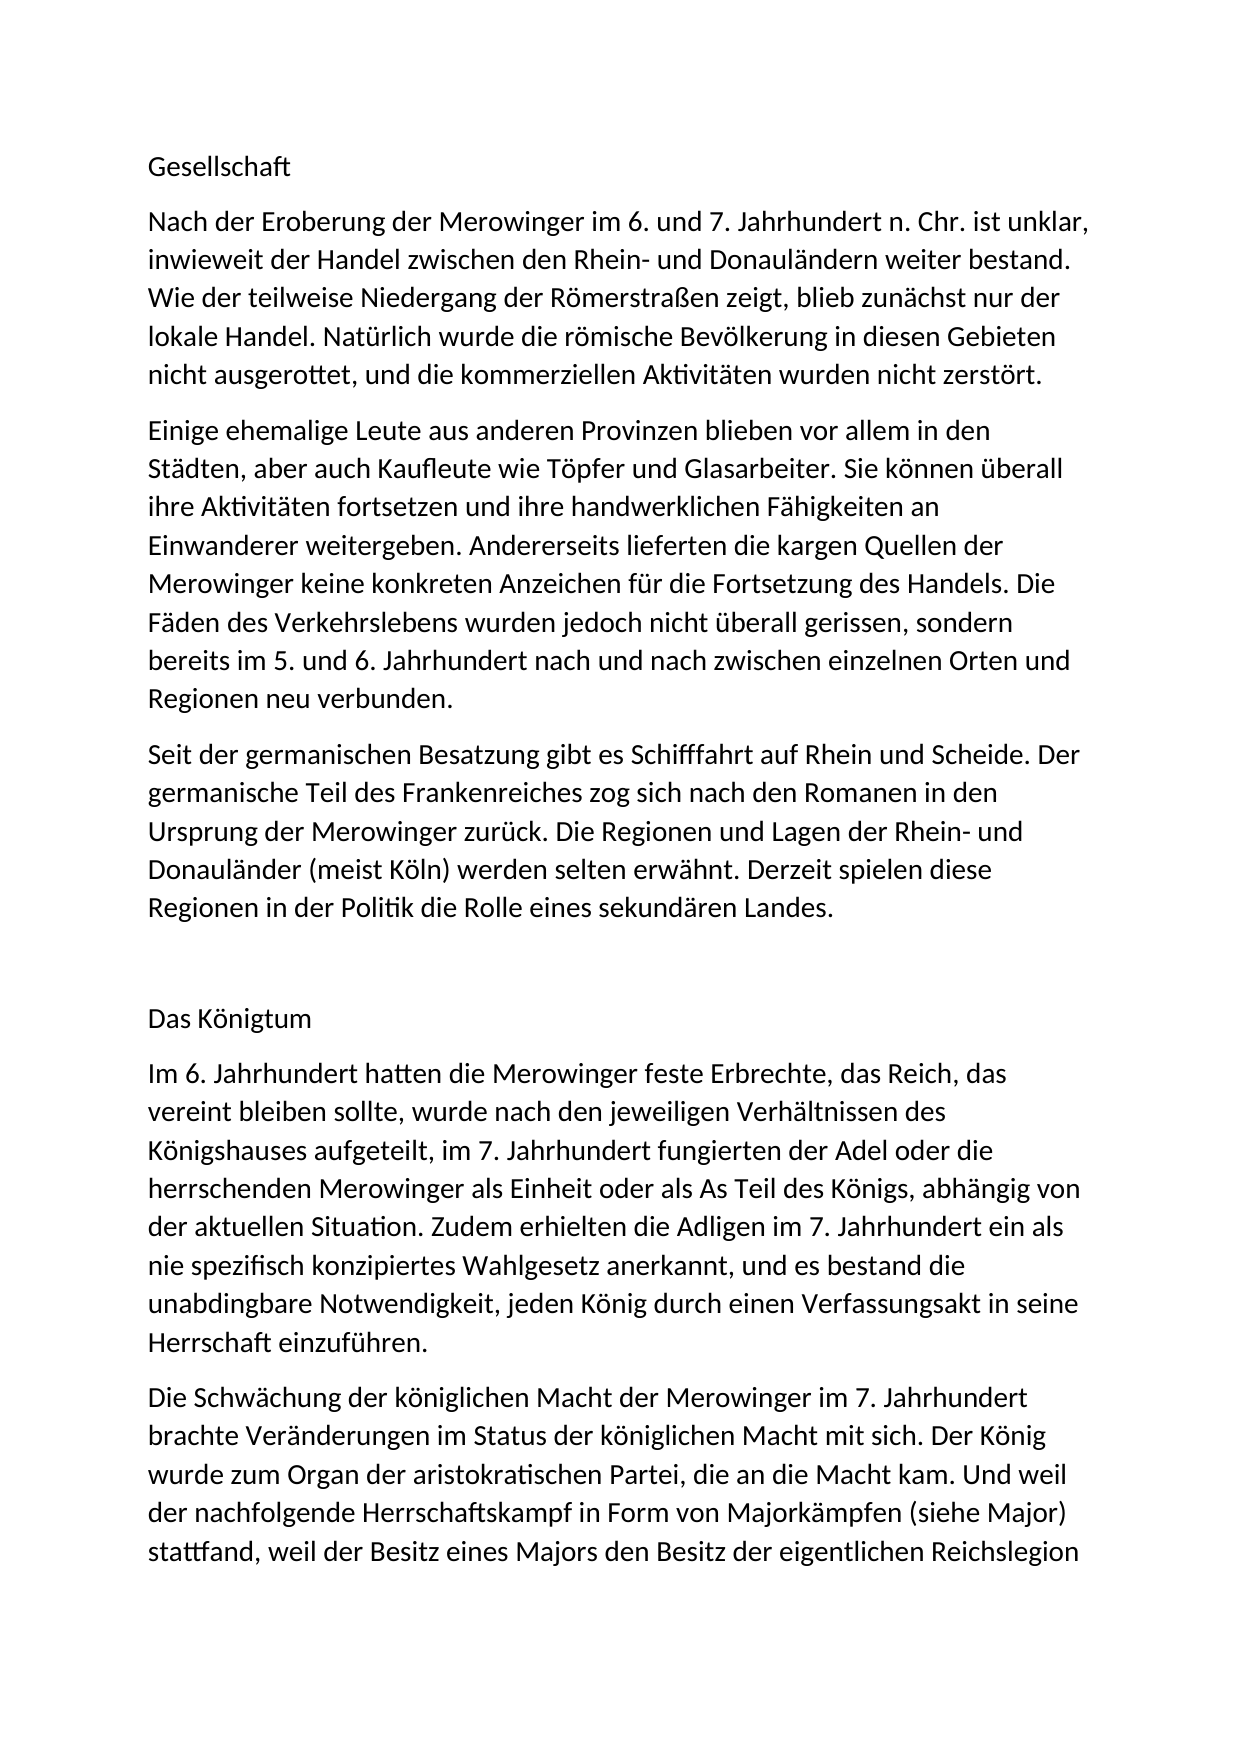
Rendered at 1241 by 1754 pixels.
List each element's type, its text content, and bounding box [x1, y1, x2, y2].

text Einige ehemalige Leute aus anderen Provinzen blieben vor allem in den Städten, aber auch Kaufleute wie Töpfer und Glasarbeiter. Sie können überall ihre Aktivitäten fortsetzen und ihre handwerklichen Fähigkeiten an Einwanderer weitergeben. Andererseits lieferten die kargen Quellen der Merowinger keine konkreten Anzeichen für die Fortsetzung des Handels. Die Fäden des Verkehrslebens wurden jedoch nicht überall gerissen, sondern bereits im 5. und 6. Jahrhundert nach und nach zwischen einzelnen Orten und Regionen neu verbunden. [148, 412, 1093, 716]
text Seit der germanischen Besatzung gibt es Schifffahrt auf Rhein und Scheide. Der germanische Teil des Frankenreiches zog sich nach den Romanen in den Ursprung der Merowinger zurück. Die Regionen und Lagen der Rhein- und Donauländer (meist Köln) werden selten erwähnt. Derzeit spielen diese Regionen in der Politik die Rolle eines sekundären Landes. [148, 736, 1093, 925]
text Gesellschaft [148, 148, 1093, 183]
text Das Königtum [148, 1000, 1093, 1035]
text Nach der Eroberung der Merowinger im 6. und 7. Jahrhundert n. Chr. ist unklar, inwieweit der Handel zwischen den Rhein- und Donauländern weiter bestand. Wie der teilweise Niedergang der Römerstraßen zeigt, blieb zunächst nur der lokale Handel. Natürlich wurde die römische Bevölkerung in diesen Gebieten nicht ausgerottet, und die kommerziellen Aktivitäten wurden nicht zerstört. [148, 203, 1093, 392]
text Im 6. Jahrhundert hatten die Merowinger feste Erbrechte, das Reich, das vereint bleiben sollte, wurde nach den jeweiligen Verhältnissen des Königshauses aufgeteilt, im 7. Jahrhundert fungierten der Adel oder die herrschenden Merowinger als Einheit oder als As Teil des Königs, abhängig von der aktuellen Situation. Zudem erhielten die Adligen im 7. Jahrhundert ein als nie spezifisch konzipiertes Wahlgesetz anerkannt, und es bestand die unabdingbare Notwendigkeit, jeden König durch einen Verfassungsakt in seine Herrschaft einzuführen. [148, 1055, 1093, 1359]
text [148, 1379, 1093, 1568]
